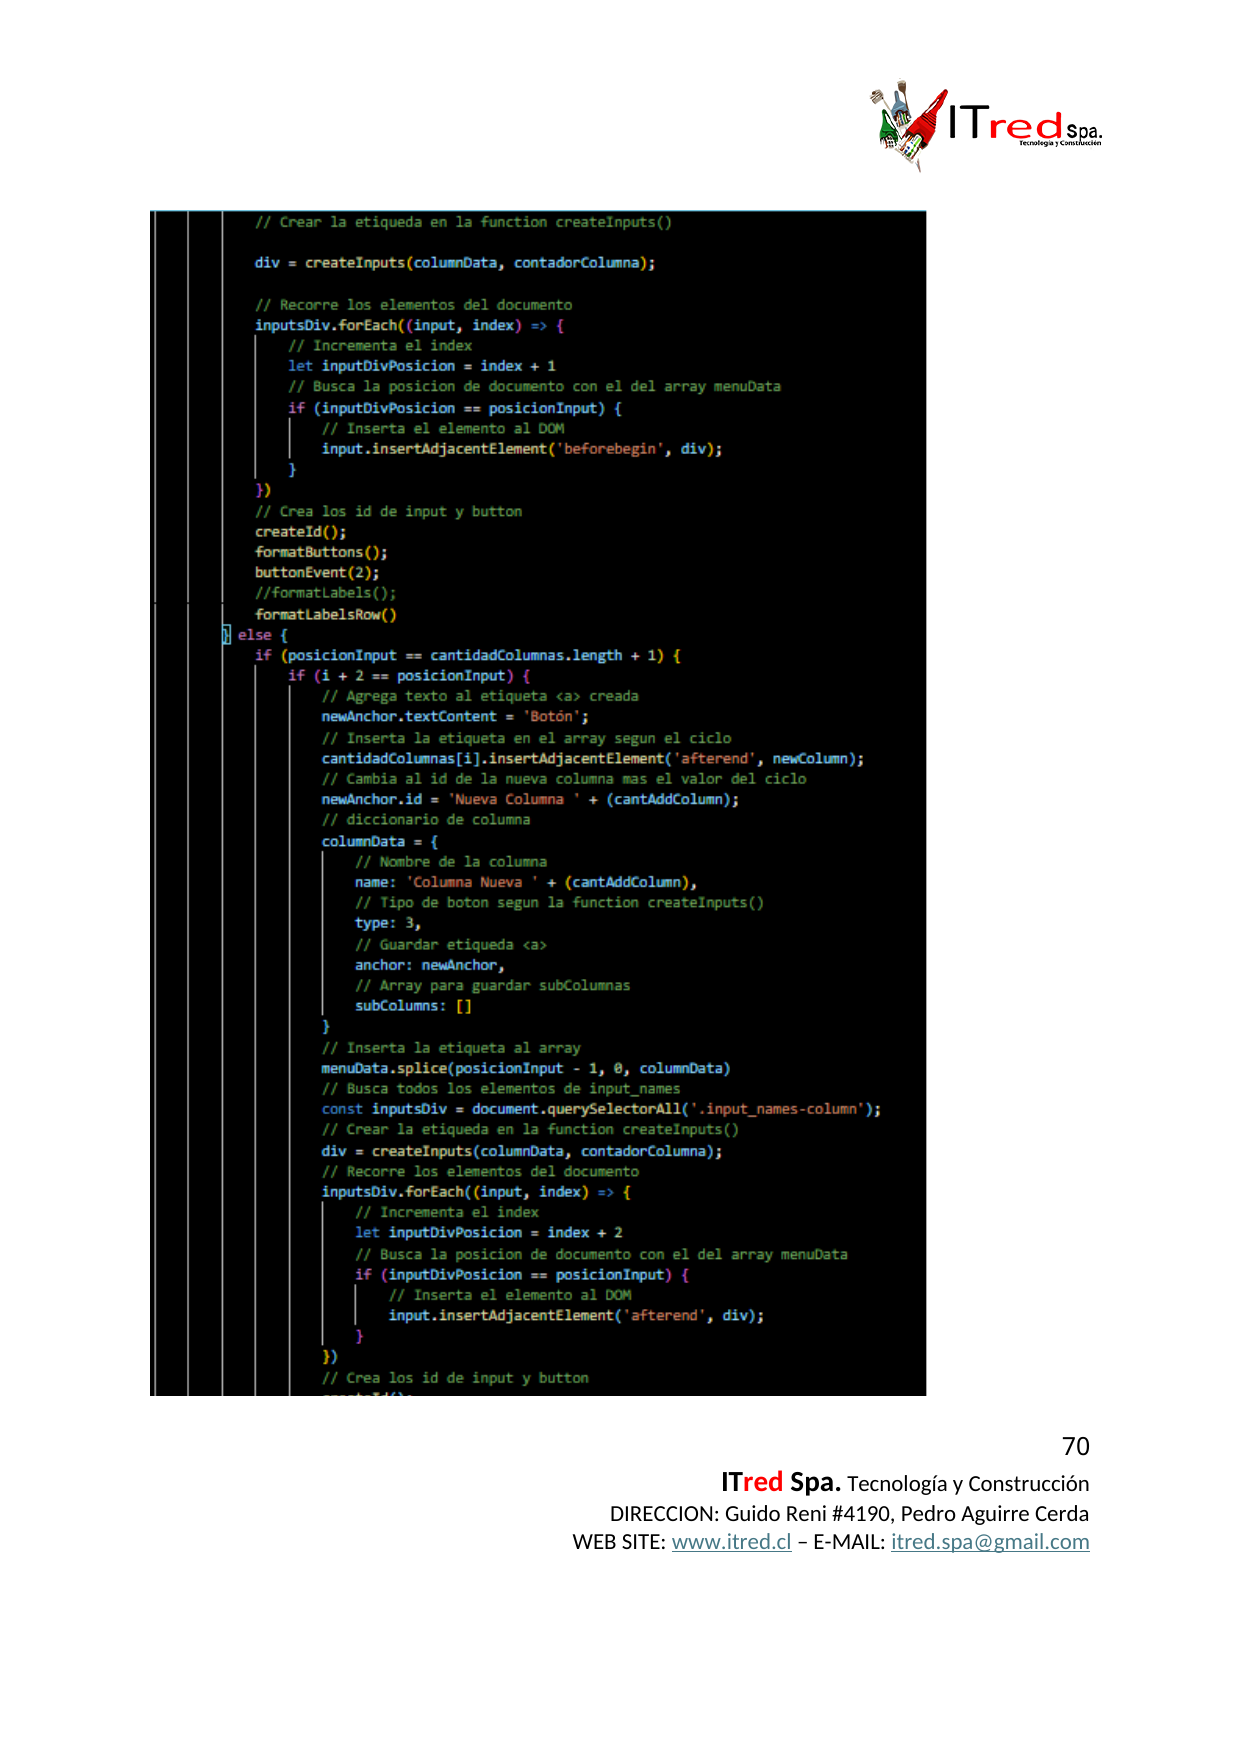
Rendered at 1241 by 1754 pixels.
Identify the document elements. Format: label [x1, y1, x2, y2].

picture [150, 210, 927, 1396]
picture [868, 77, 1102, 174]
